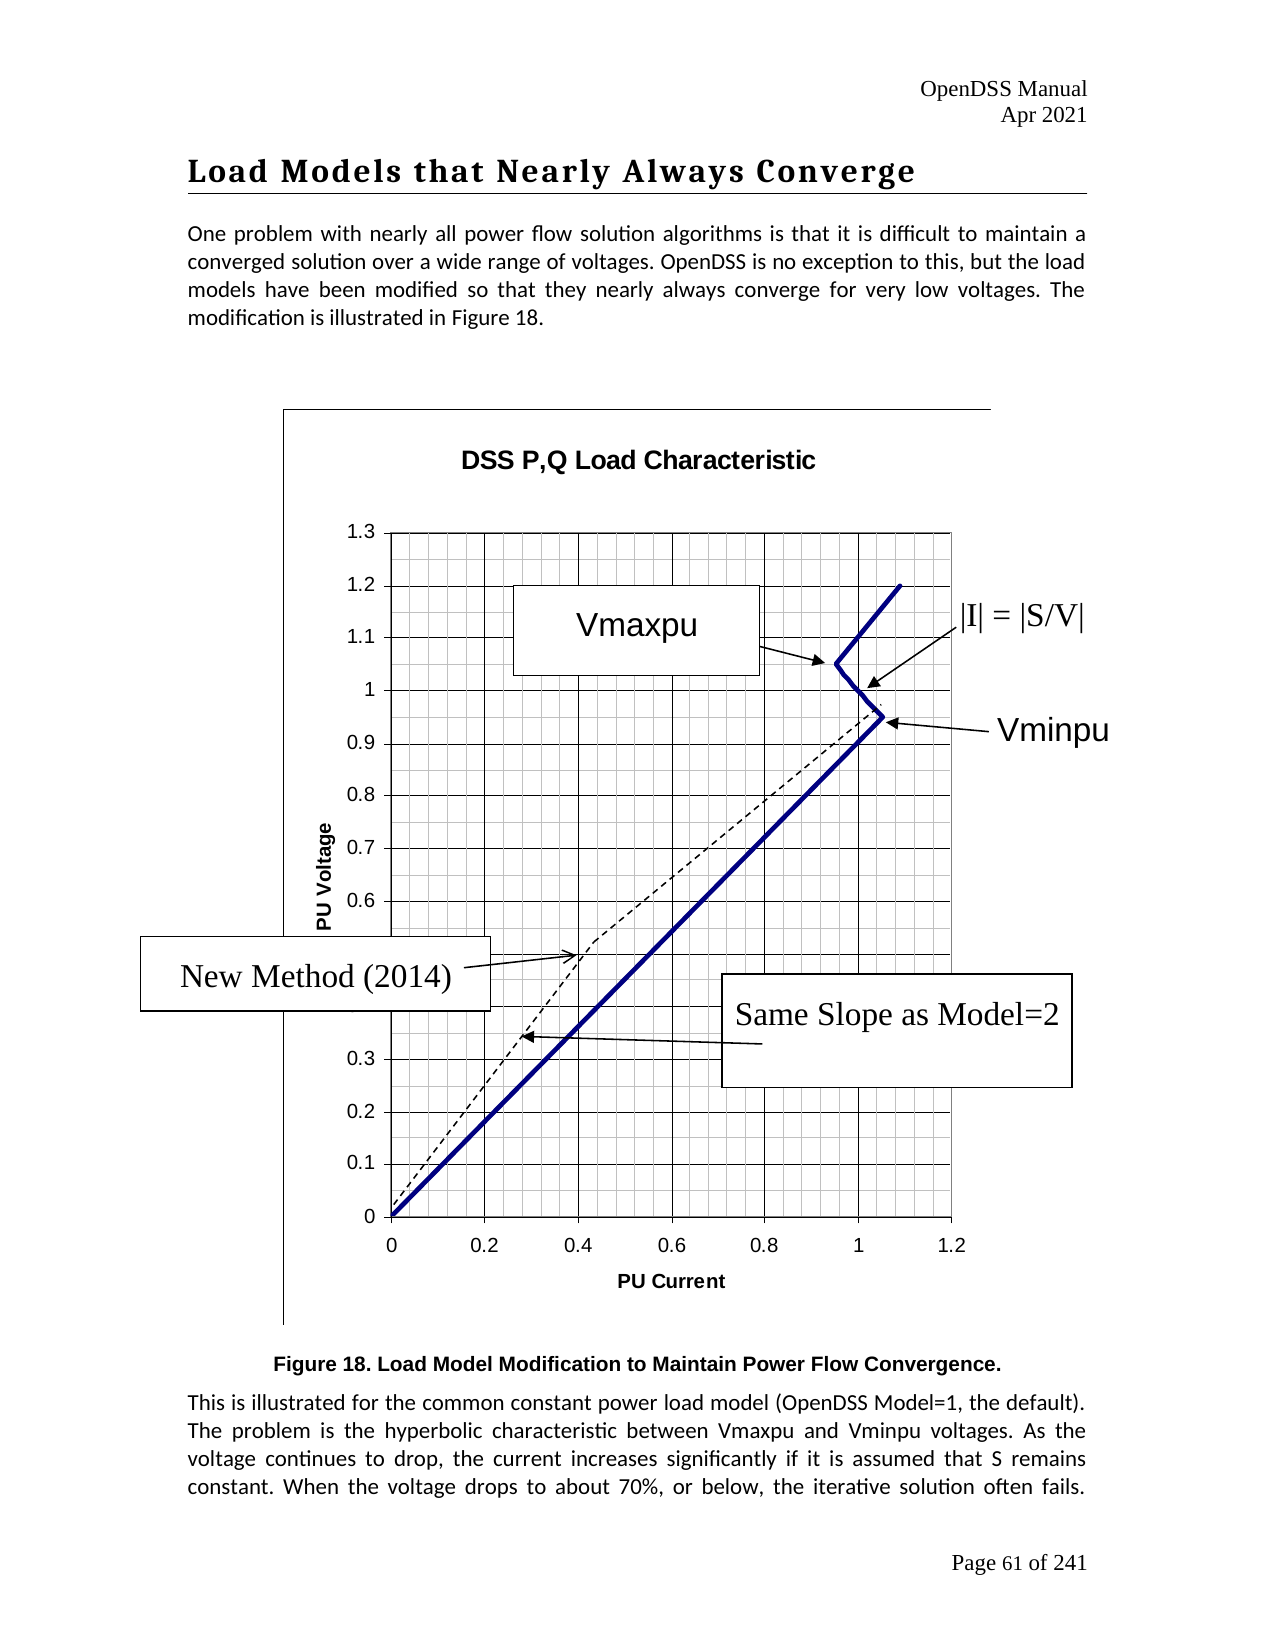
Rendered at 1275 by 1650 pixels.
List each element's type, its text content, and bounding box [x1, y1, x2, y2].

text Figure 18. Load Model Modification to Maintain Power Flow Convergence. [187, 1351, 1087, 1375]
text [187, 1388, 1087, 1500]
text One problem with nearly all power flow solution algorithms is that it is difficult to maintain a converged solution over a wide range of voltages. OpenDSS is no exception to this, but the load models have been modified so that they nearly always converge for very low voltages. The modification is illustrated in Figure 18. [187, 219, 1087, 331]
subtitle Load Models that Nearly Always Converge [187, 153, 1087, 194]
